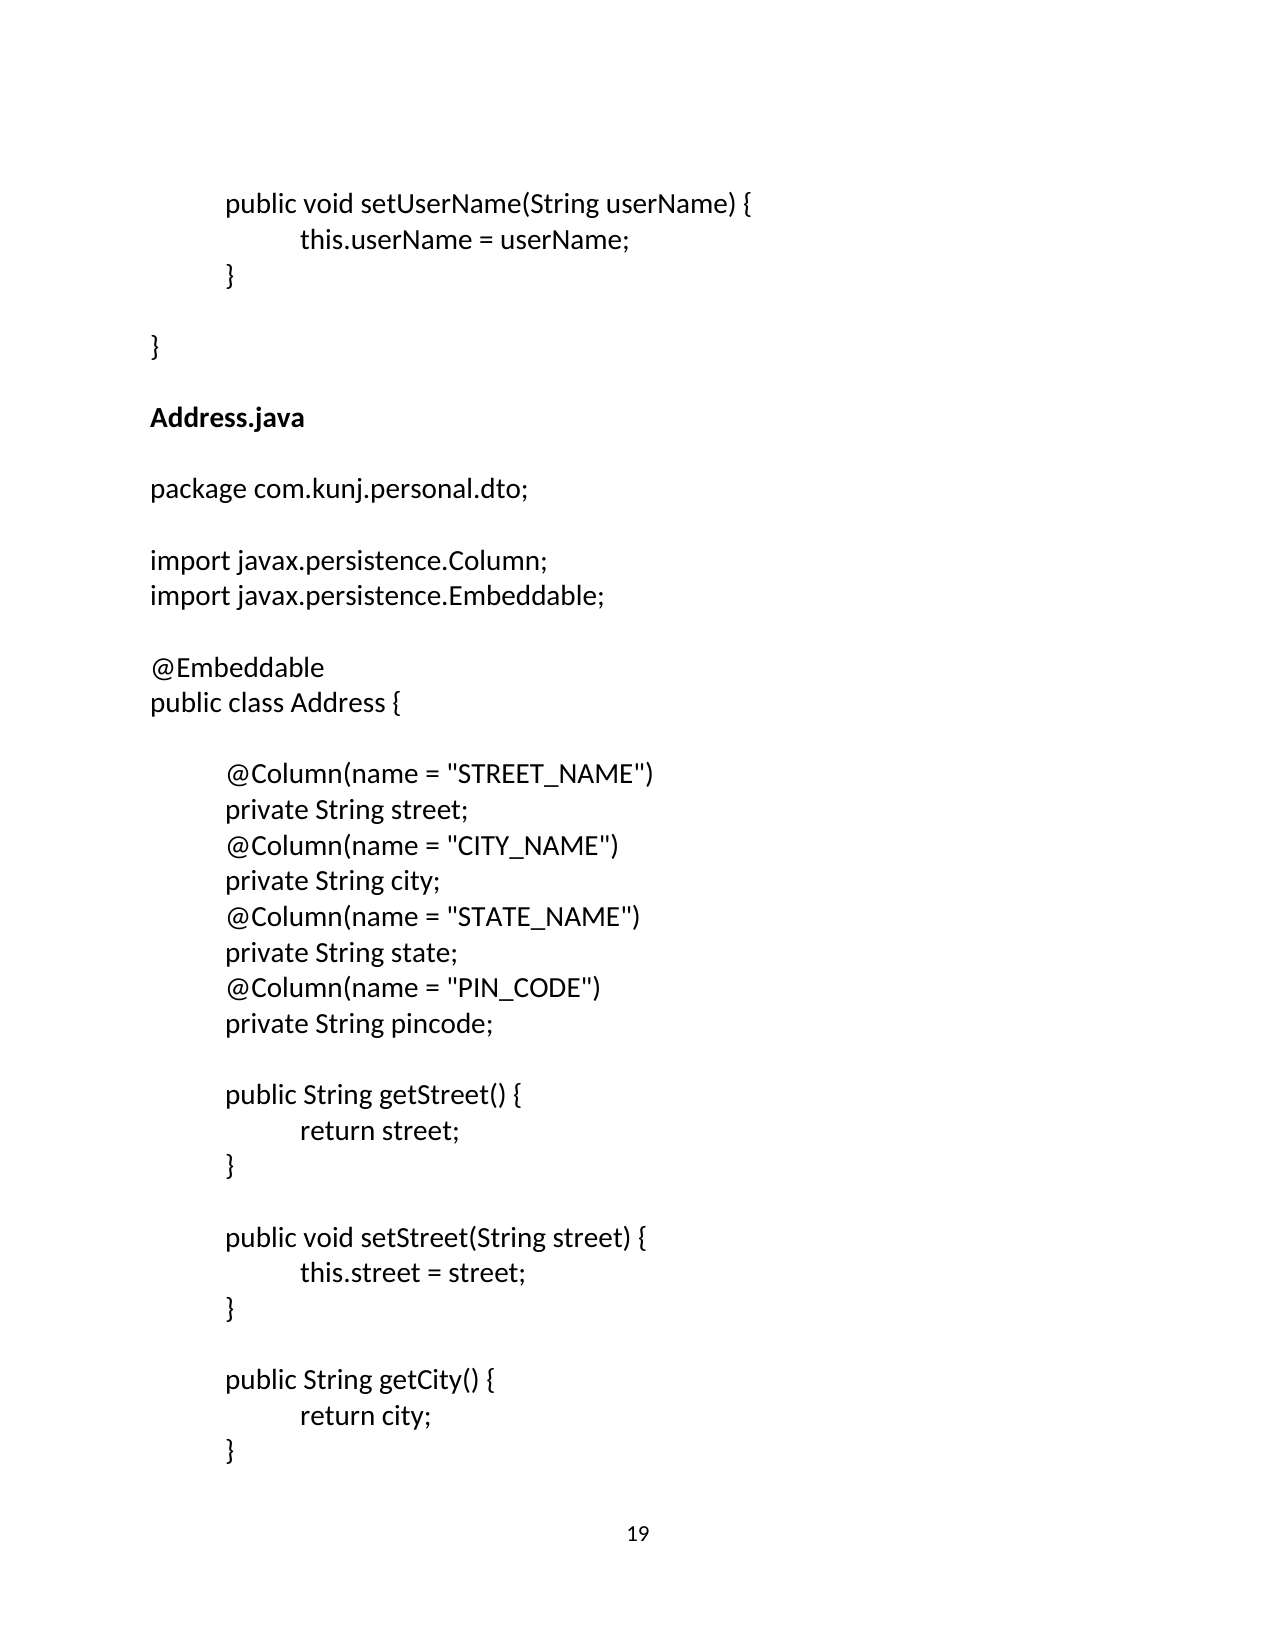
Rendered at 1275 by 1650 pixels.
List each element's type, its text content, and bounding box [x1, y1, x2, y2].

text this.userName = userName; [150, 221, 1125, 257]
text public String getCity() { [150, 1361, 1125, 1397]
text import javax.persistence.Column; [150, 542, 1125, 577]
text } [150, 1147, 1125, 1183]
text } [150, 1432, 1125, 1468]
text public String getStreet() { [150, 1076, 1125, 1112]
text package com.kunj.personal.dto; [150, 471, 1125, 506]
text public void setStreet(String street) { [150, 1219, 1125, 1254]
text @Embeddable [150, 649, 1125, 684]
text return city; [150, 1397, 1125, 1432]
text } [150, 1290, 1125, 1326]
text private String pincode; [150, 1005, 1125, 1041]
text private String street; [150, 791, 1125, 827]
text @Column(name = "STREET_NAME") [150, 756, 1125, 791]
text @Column(name = "STATE_NAME") [150, 898, 1125, 934]
text private String state; [150, 934, 1125, 969]
text } [150, 328, 1125, 364]
text public void setUserName(String userName) { [150, 186, 1125, 221]
text Address.java [150, 399, 1125, 435]
text this.street = street; [150, 1254, 1125, 1290]
text private String city; [150, 862, 1125, 898]
text } [150, 257, 1125, 292]
text public class Address { [150, 684, 1125, 720]
text return street; [150, 1112, 1125, 1147]
text @Column(name = "PIN_CODE") [150, 969, 1125, 1005]
text @Column(name = "CITY_NAME") [150, 827, 1125, 862]
text import javax.persistence.Embeddable; [150, 577, 1125, 613]
